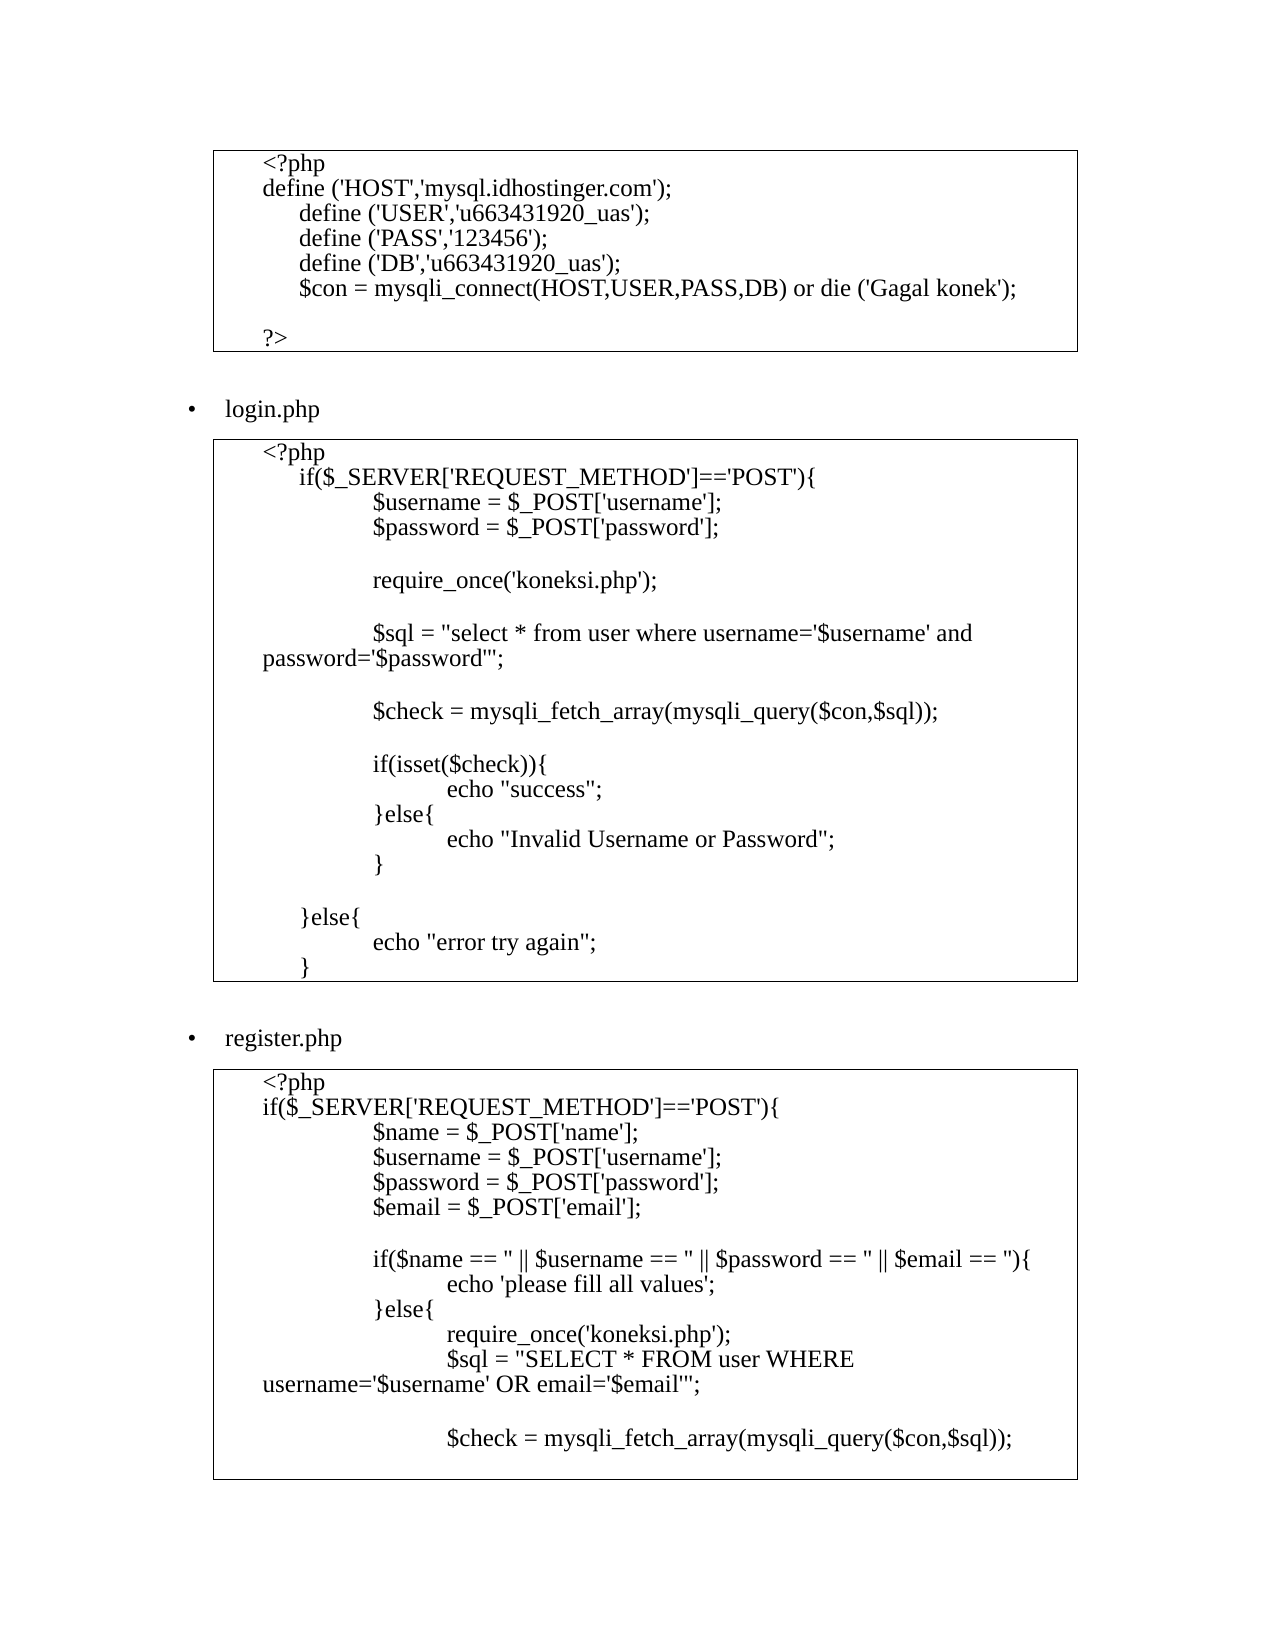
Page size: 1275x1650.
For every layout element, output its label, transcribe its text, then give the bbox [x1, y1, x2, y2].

table_header <?php define ('HOST','mysql.idhostinger.com'); define ('USER','u663431920_uas'); define ('PASS','123456'); define ('DB','u663431920_uas'); $con = mysqli_connect(HOST,USER,PASS,DB) or die ('Gagal konek'); ?> [214, 151, 1077, 351]
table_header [214, 1070, 1077, 1479]
table_header <?php if($_SERVER['REQUEST_METHOD']=='POST'){ $username = $_POST['username']; $password = $_POST['password']; require_once('koneksi.php'); $sql = "select * from user where username='$username' and password='$password'"; $check = mysqli_fetch_array(mysqli_query($con,$sql)); if(isset($check)){ echo "success"; }else{ echo "Invalid Username or Password"; } }else{ echo "error try again"; } [214, 440, 1077, 981]
list register.php [187, 1025, 1125, 1052]
list login.php [187, 396, 1125, 423]
